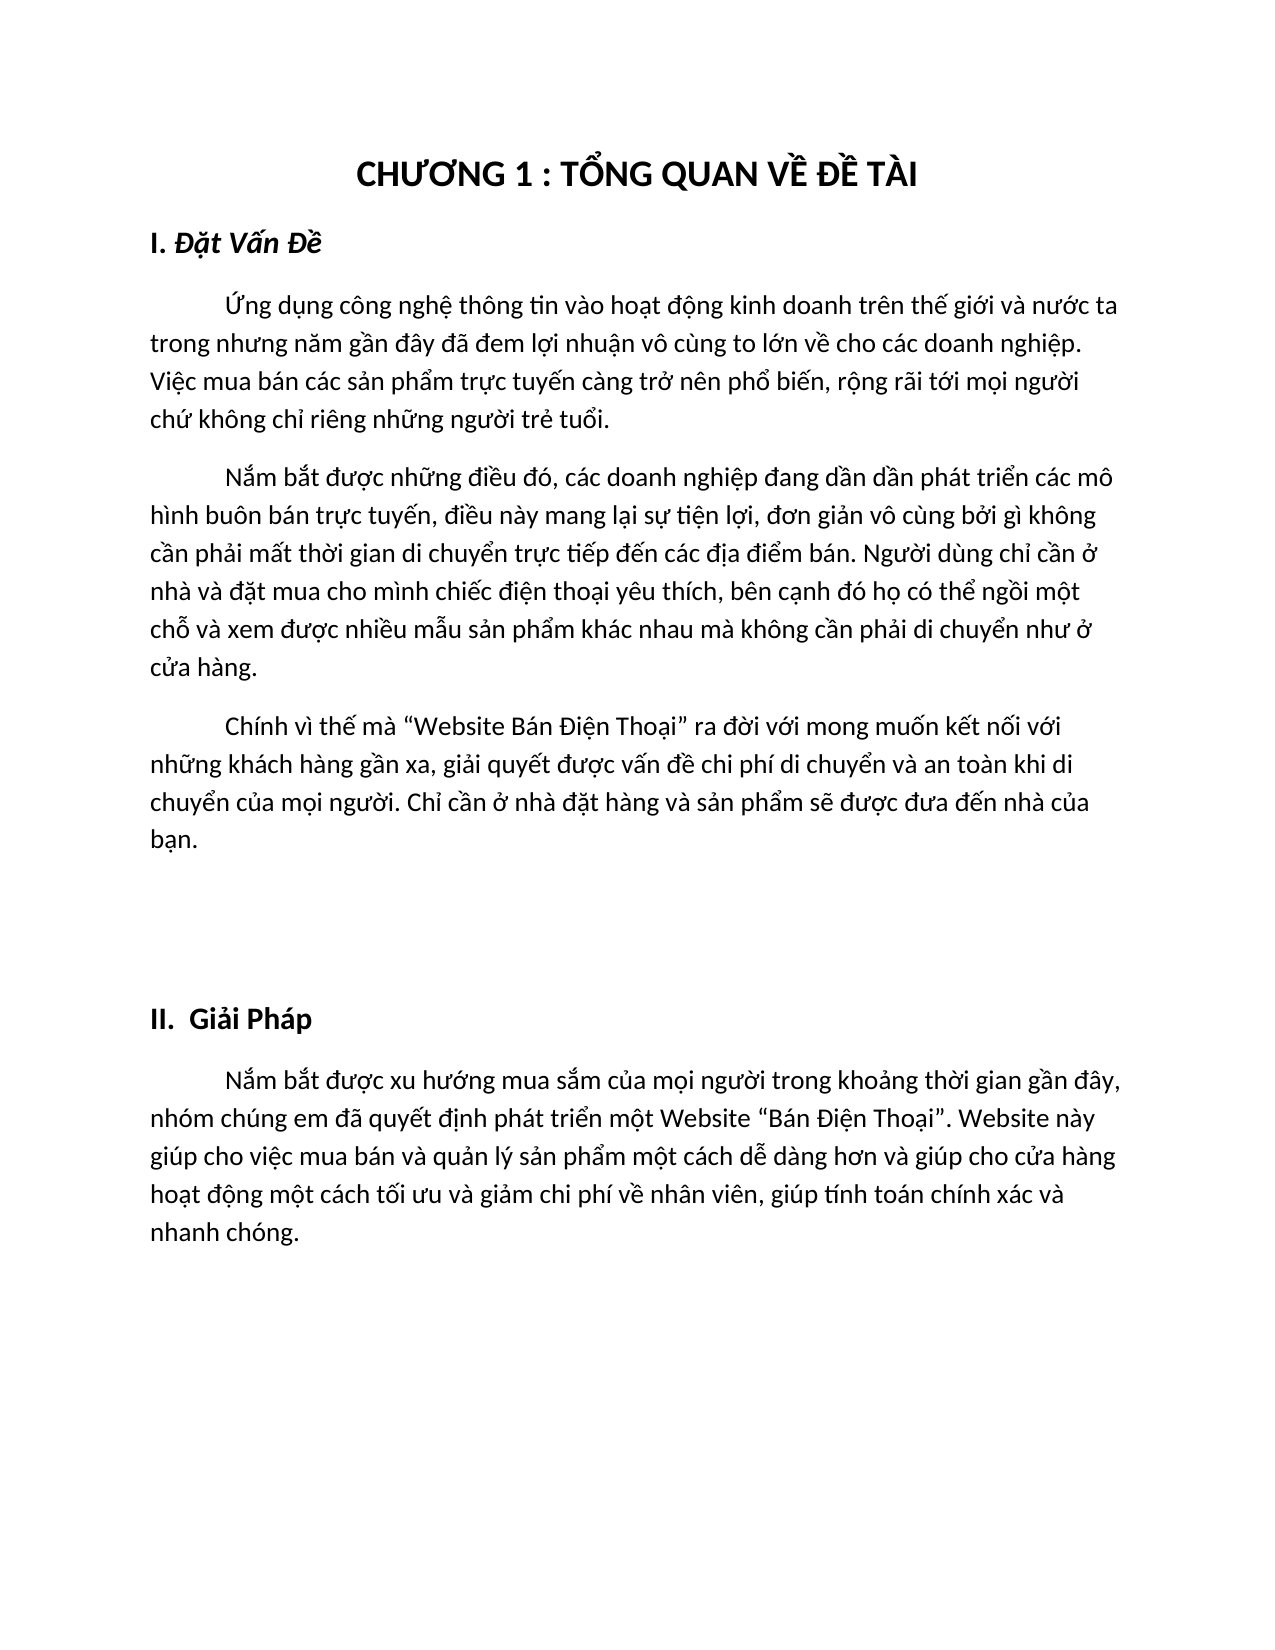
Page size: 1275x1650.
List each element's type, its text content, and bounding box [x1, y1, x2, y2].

text Chính vì thế mà “Website Bán Điện Thoại” ra đời với mong muốn kết nối với những khách hàng gần xa, giải quyết được vấn đề chi phí di chuyển và an toàn khi di chuyển của mọi người. Chỉ cần ở nhà đặt hàng và sản phẩm sẽ được đưa đến nhà của bạn. [150, 709, 1125, 856]
text CHƯƠNG 1 : TỔNG QUAN VỀ ĐỀ TÀI [150, 150, 1125, 196]
text Nắm bắt được xu hướng mua sắm của mọi người trong khoảng thời gian gần đây, nhóm chúng em đã quyết định phát triển một Website “Bán Điện Thoại”. Website này giúp cho việc mua bán và quản lý sản phẩm một cách dễ dàng hơn và giúp cho cửa hàng hoạt động một cách tối ưu và giảm chi phí về nhân viên, giúp tính toán chính xác và nhanh chóng. [150, 1063, 1125, 1248]
text I. Đặt Vấn Đề [150, 223, 1125, 262]
text Nắm bắt được những điều đó, các doanh nghiệp đang dần dần phát triển các mô hình buôn bán trực tuyến, điều này mang lại sự tiện lợi, đơn giản vô cùng bởi gì không cần phải mất thời gian di chuyển trực tiếp đến các địa điểm bán. Người dùng chỉ cần ở nhà và đặt mua cho mình chiếc điện thoại yêu thích, bên cạnh đó họ có thể ngồi một chỗ và xem được nhiều mẫu sản phẩm khác nhau mà không cần phải di chuyển như ở cửa hàng. [150, 461, 1125, 683]
text Ứng dụng công nghệ thông tin vào hoạt động kinh doanh trên thế giới và nước ta trong nhưng năm gần đây đã đem lợi nhuận vô cùng to lớn về cho các doanh nghiệp. Việc mua bán các sản phẩm trực tuyến càng trở nên phổ biến, rộng rãi tới mọi người chứ không chỉ riêng những người trẻ tuổi. [150, 288, 1125, 435]
text II. Giải Pháp [150, 999, 1125, 1037]
